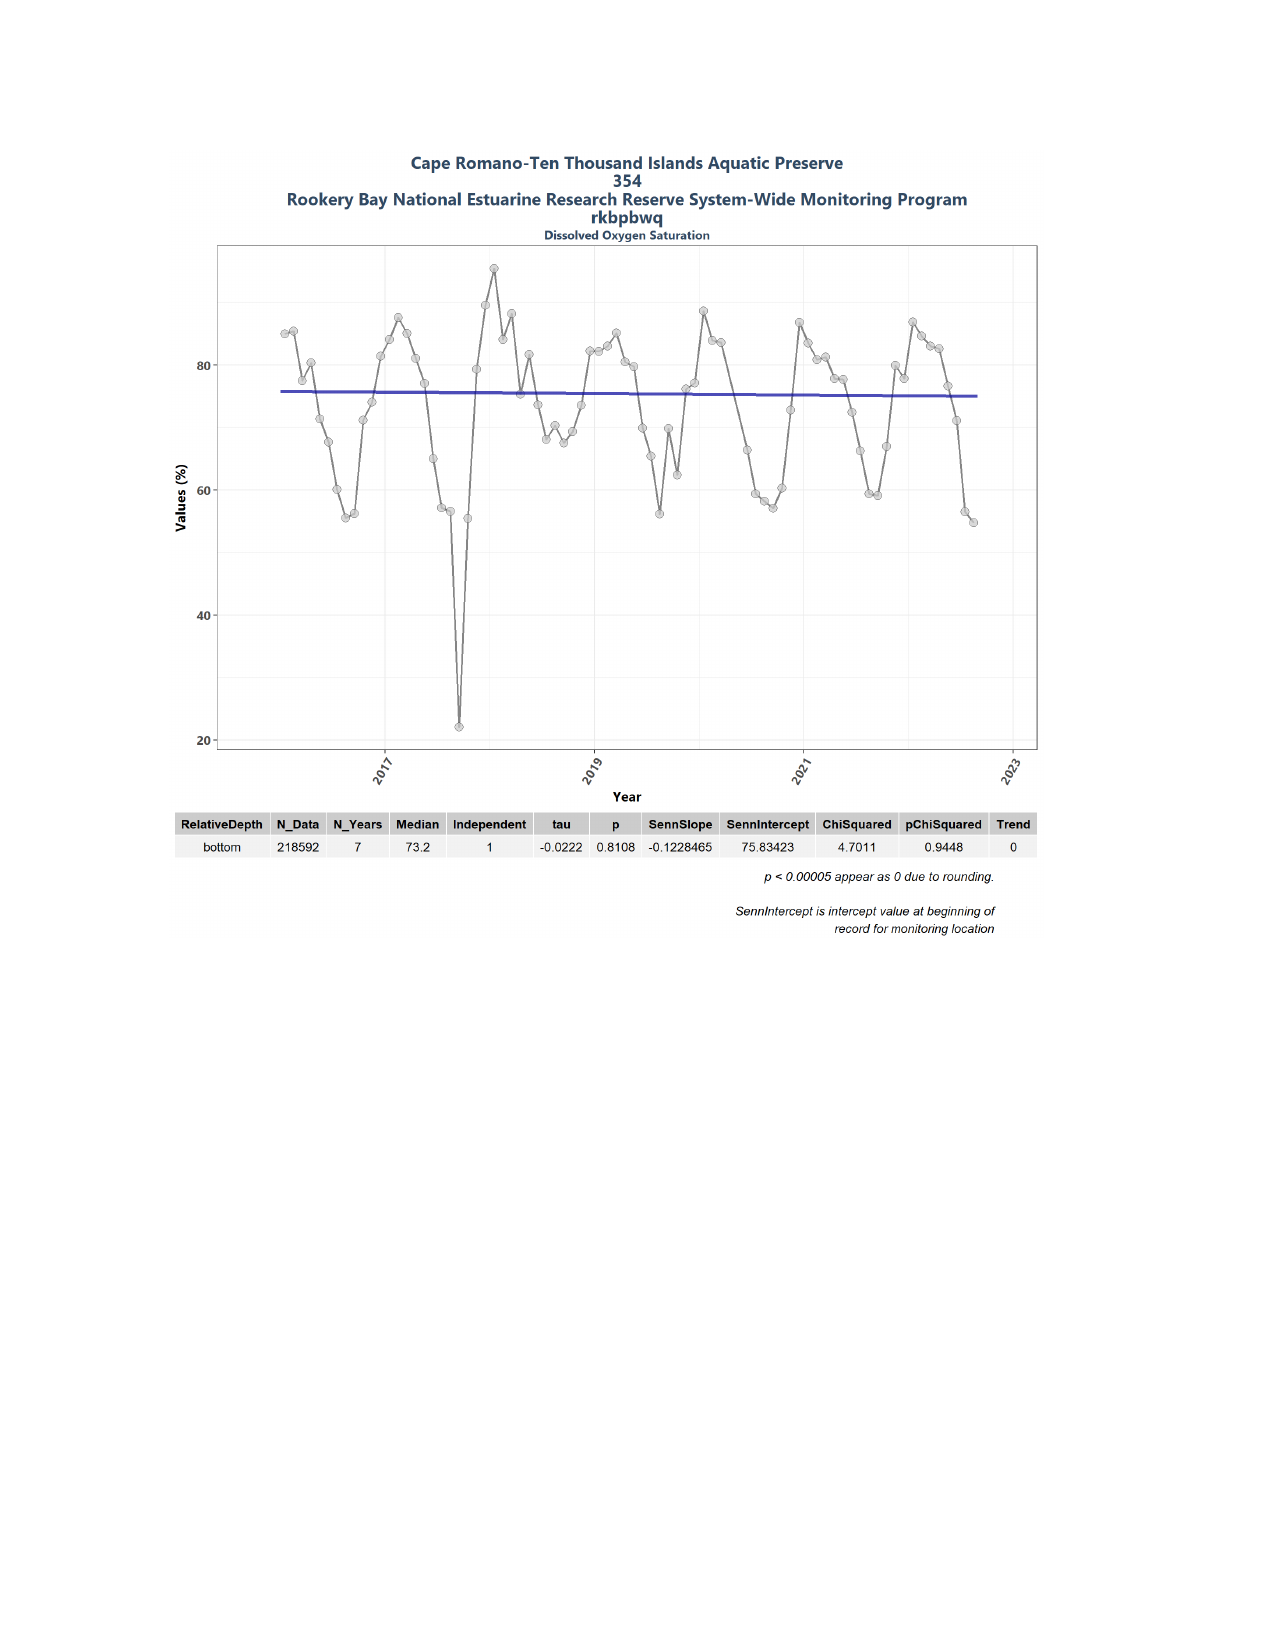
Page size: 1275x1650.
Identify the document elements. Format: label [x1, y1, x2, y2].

picture [168, 150, 1044, 938]
